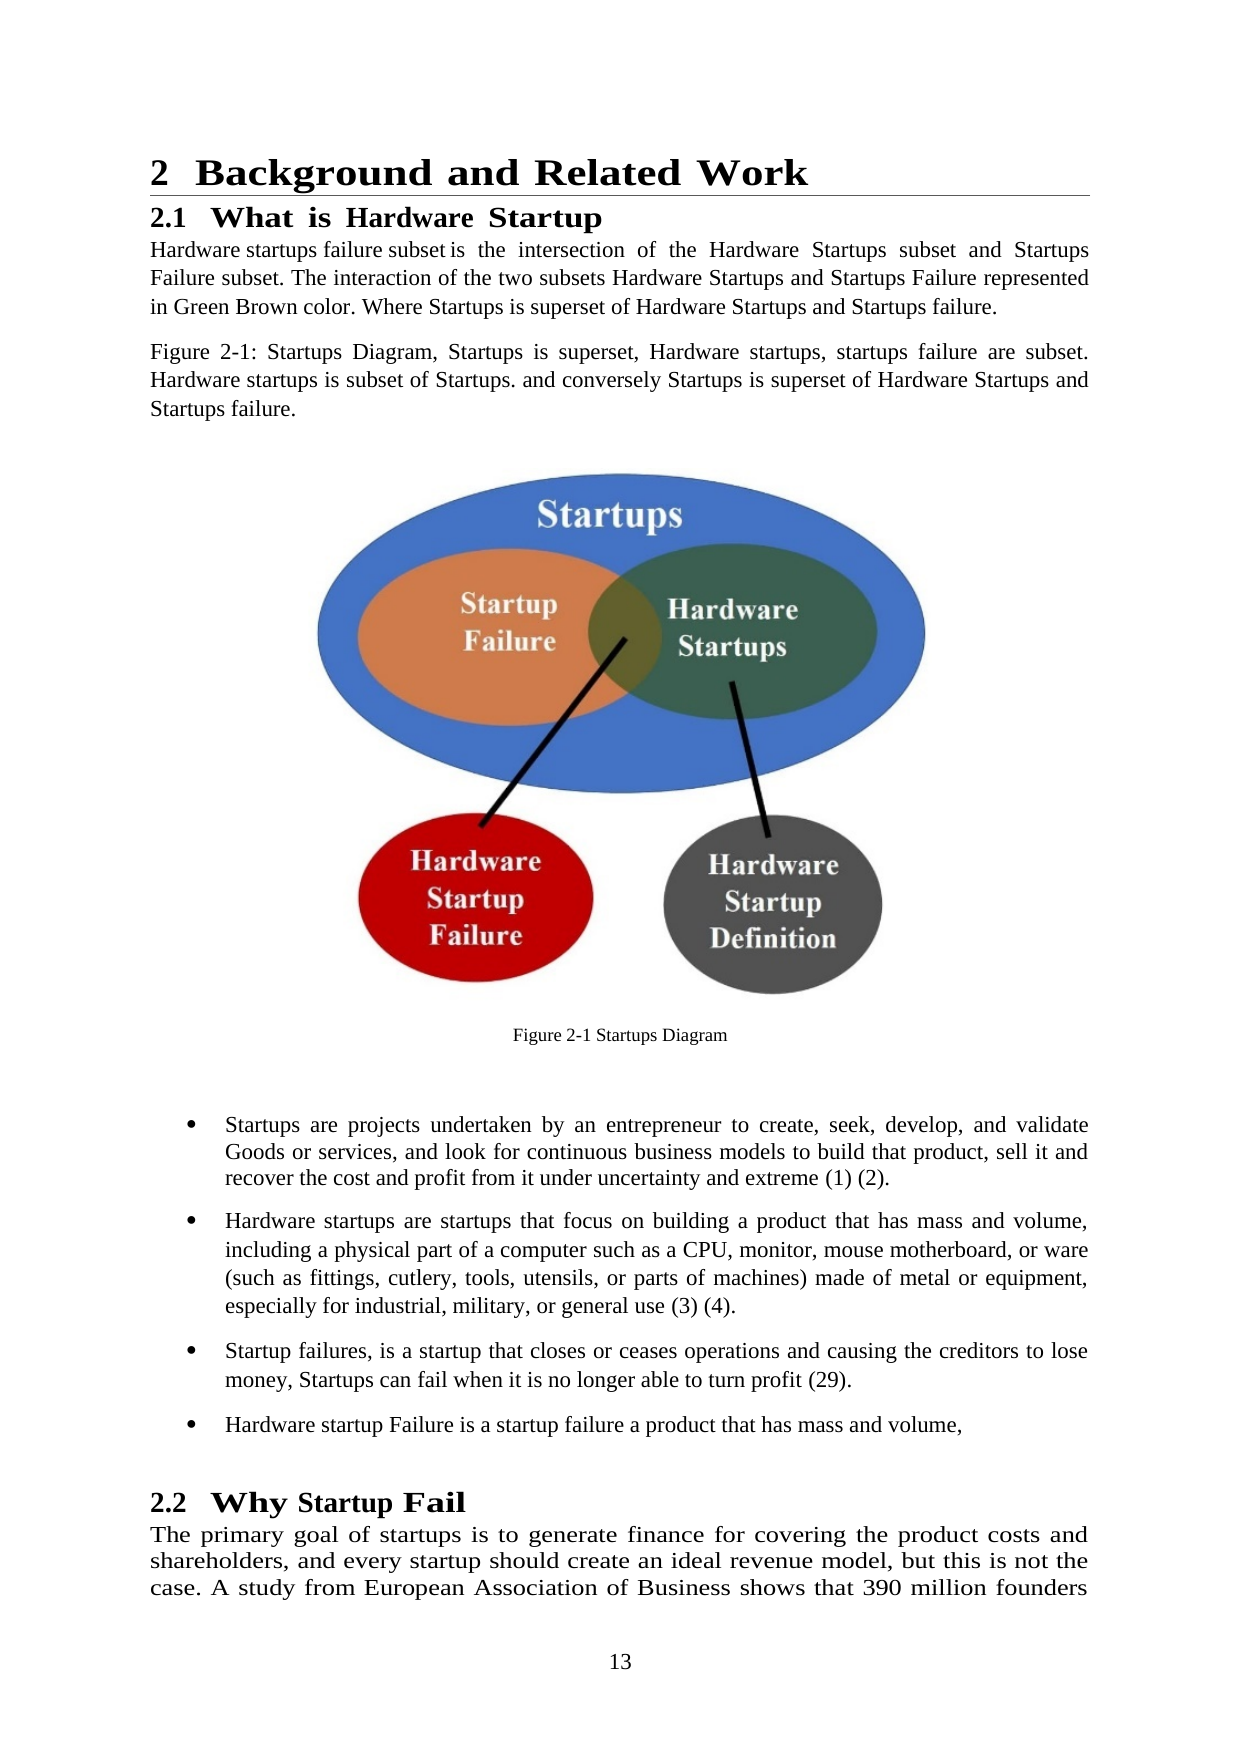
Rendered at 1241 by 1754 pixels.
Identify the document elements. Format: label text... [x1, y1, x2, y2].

text Figure ‎2-1: Startups Diagram, Startups is superset, Hardware startups, startups failure are subset. Hardware startups is subset of Startups. and conversely Startups is superset of Hardware Startups and Startups failure. [150, 338, 1090, 421]
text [150, 1521, 1090, 1600]
list Hardware startup Failure is a startup failure a product that has mass and volume, [187, 1411, 1090, 1437]
text Hardware startups failure subset is the intersection of the Hardware Startups subset and Startups Failure subset. The interaction of the two subsets Hardware Startups and Startups Failure represented in Green Brown color. Where Startups is superset of Hardware Startups and Startups failure. [150, 236, 1090, 319]
list Hardware startups are startups that focus on building a product that has mass and volume, including a physical part of a computer such as a CPU, monitor, mouse motherboard, or ware (such as fittings, cutlery, tools, utensils, or parts of machines) made of metal or equipment, especially for industrial, military, or general use (3) (4). [187, 1207, 1090, 1319]
subtitle Background and Related Work [150, 150, 1090, 195]
list Startups are projects undertaken by an entrepreneur to create, seek, develop, and validate Goods or services, and look for continuous business models to build that product, sell it and recover the cost and profit from it under uncertainty and extreme (1) (2). [187, 1111, 1090, 1191]
list Startup failures, is a startup that closes or ceases operations and causing the creditors to lose money, Startups can fail when it is no longer able to turn profit (29). [187, 1338, 1090, 1392]
subtitle What is Hardware Startup [150, 200, 1090, 233]
subtitle Why Startup Fail [150, 1485, 1090, 1518]
picture [308, 468, 933, 1006]
